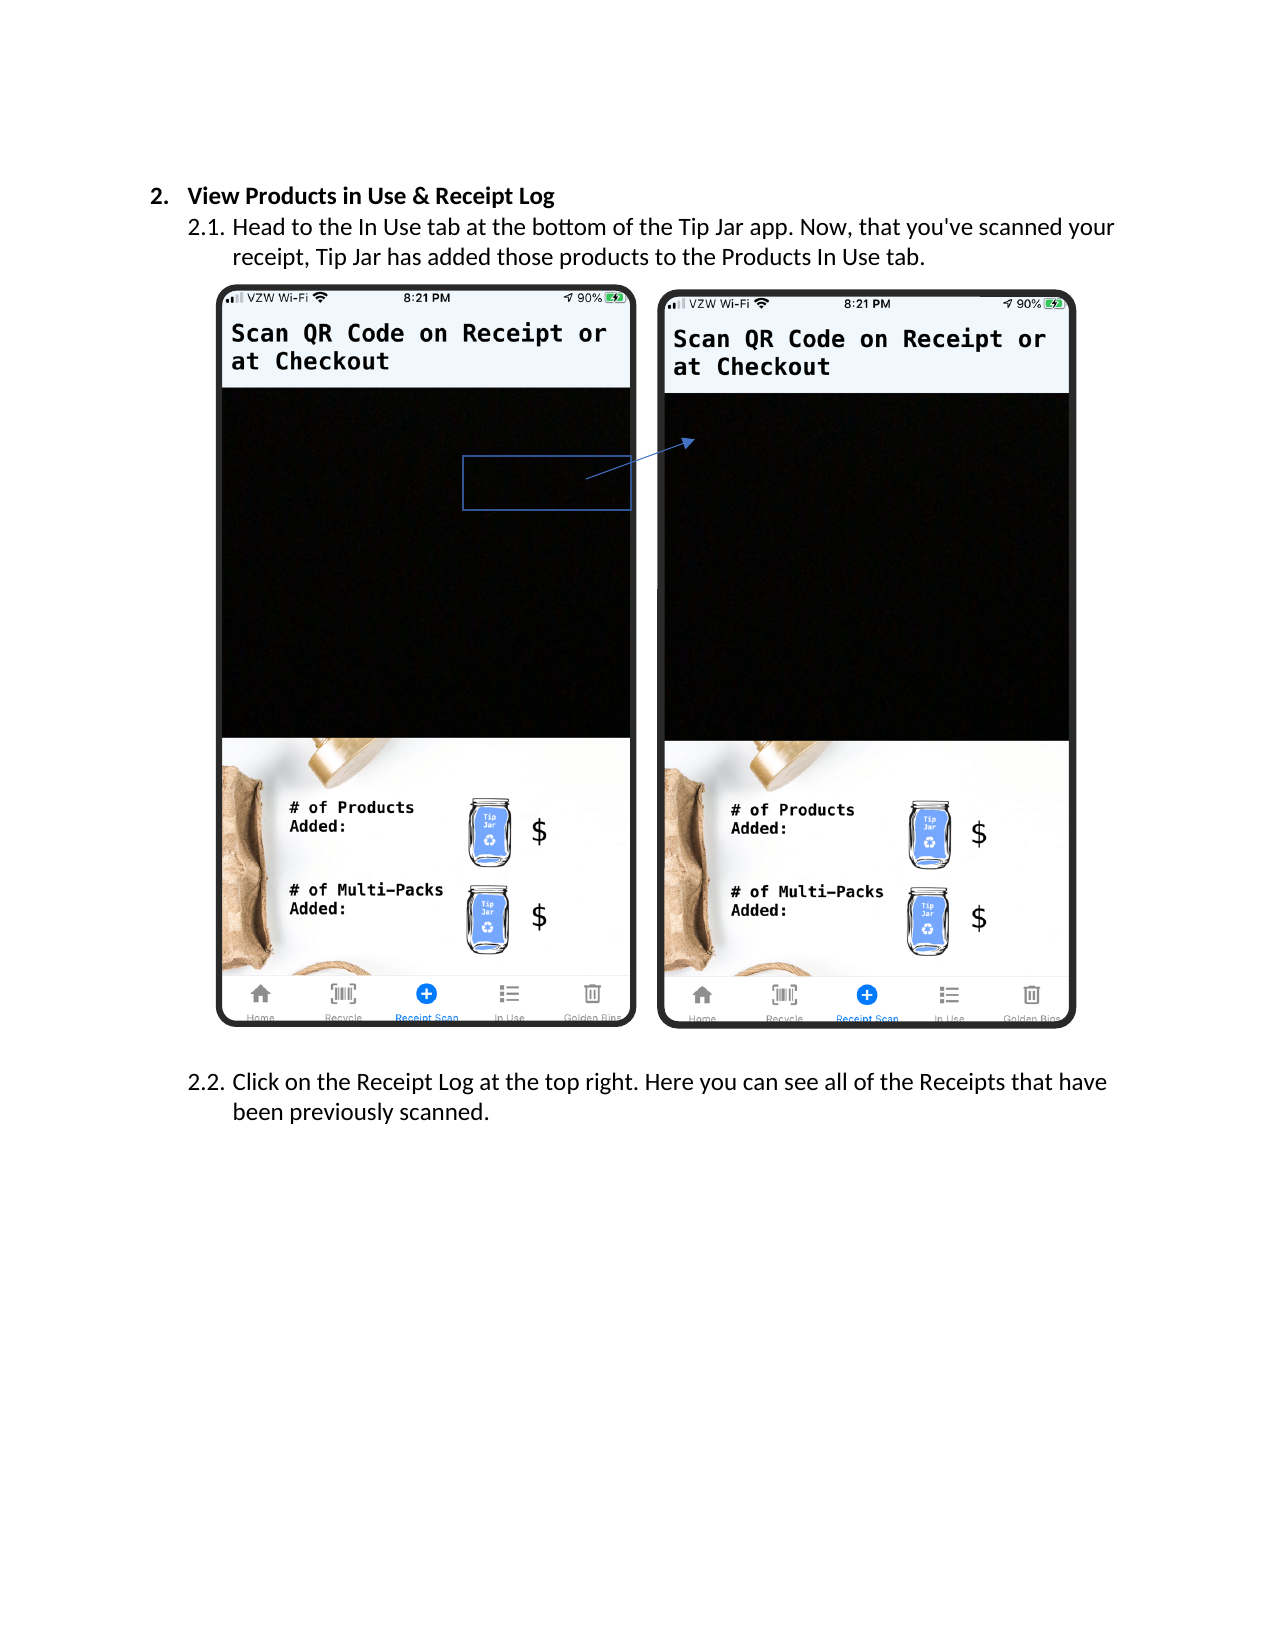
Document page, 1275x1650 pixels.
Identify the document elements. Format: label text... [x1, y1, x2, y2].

list Click on the Receipt Log at the top right. Here you can see all of the Receipts that have been previously scanned. [187, 1066, 1125, 1127]
picture [223, 291, 630, 1020]
picture [665, 297, 1068, 1021]
list Head to the In Use tab at the bottom of the Tip Jar app. Now, that you've scanned your receipt, Tip Jar has added those products to the Products In Use tab. [187, 211, 1125, 272]
list View Products in Use & Receipt Log [150, 181, 1125, 211]
picture [464, 457, 630, 509]
